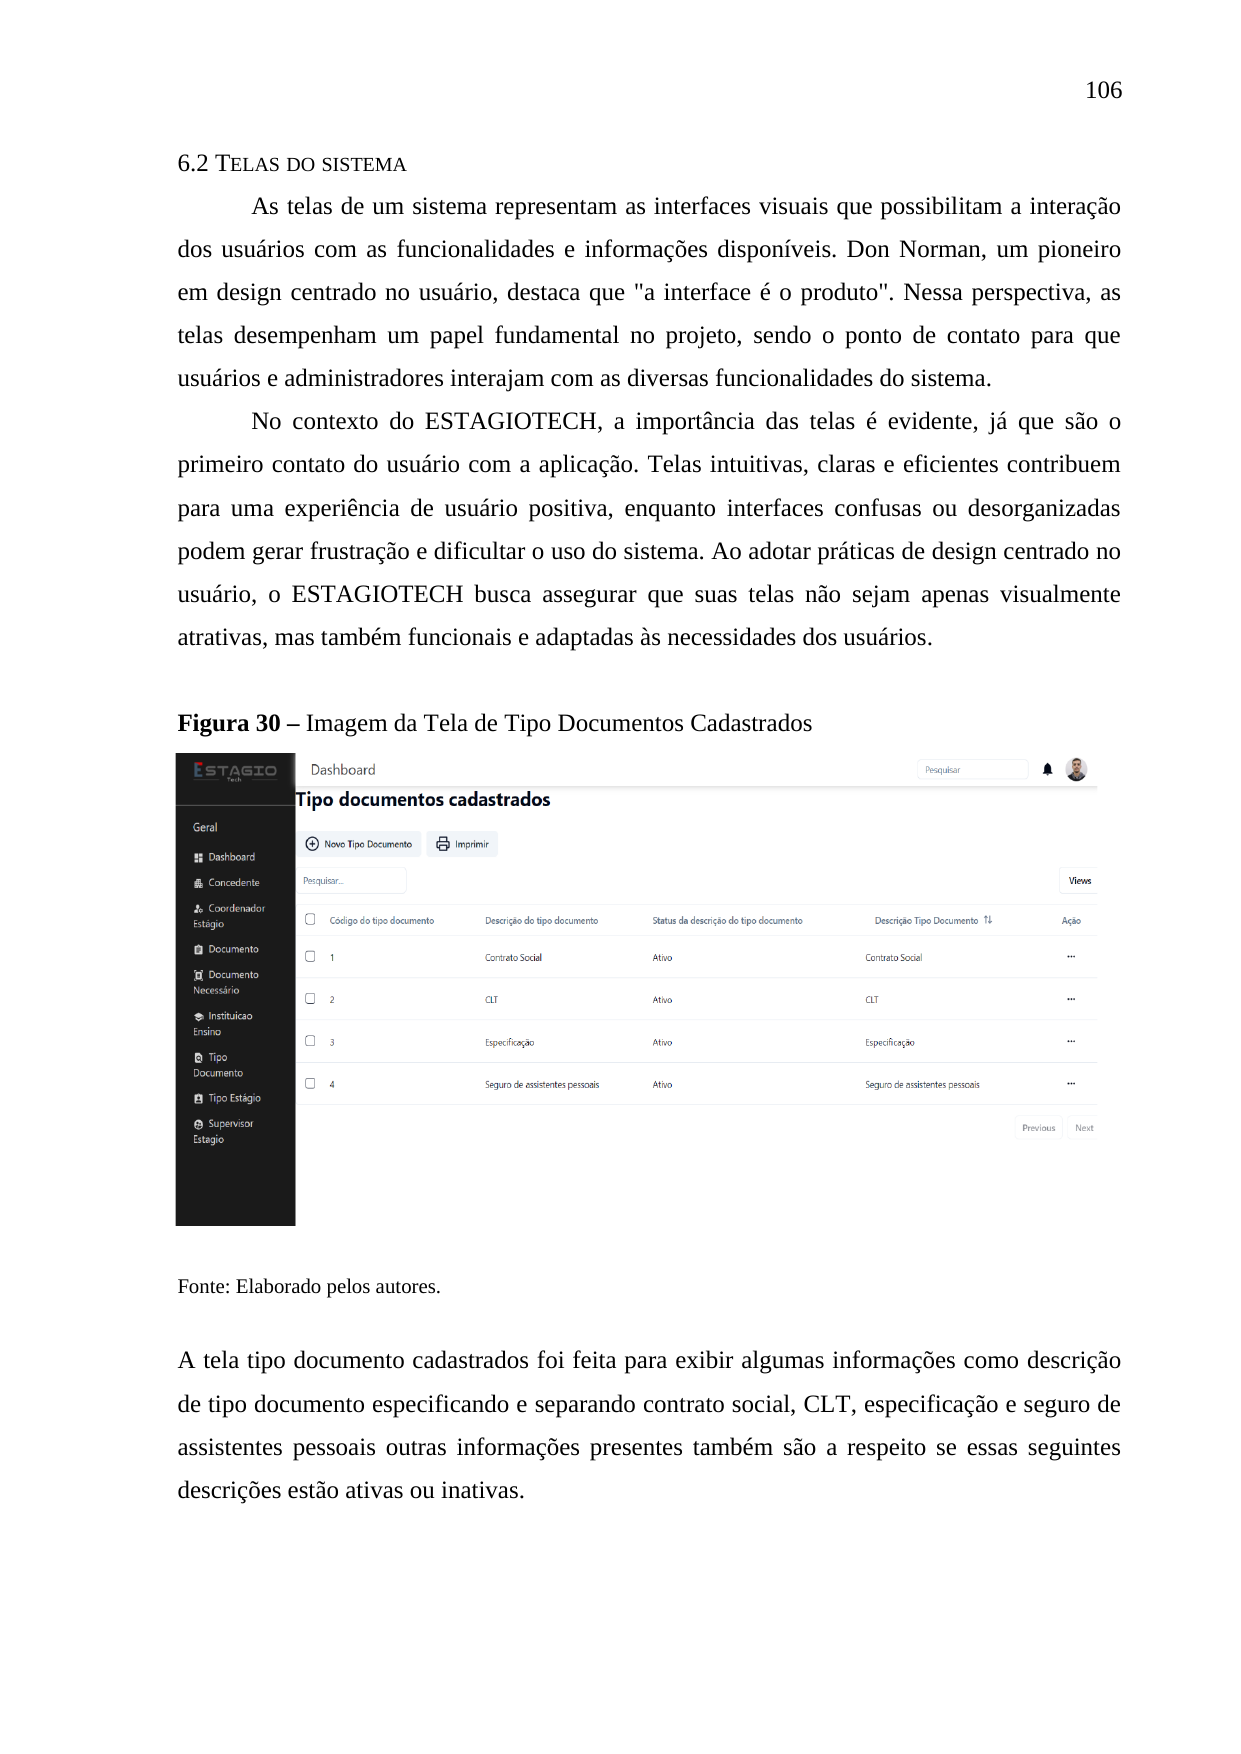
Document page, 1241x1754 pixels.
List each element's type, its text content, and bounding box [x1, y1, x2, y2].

text Figura 30 – Imagem da Tela de Tipo Documentos Cadastrados [177, 708, 1122, 737]
text Fonte: Elaborado pelos autores. [177, 1273, 1122, 1298]
text No contexto do ESTAGIOTECH, a importância das telas é evidente, já que são o primeiro contato do usuário com a aplicação. Telas intuitivas, claras e eficientes contribuem para uma experiência de usuário positiva, enquanto interfaces confusas ou desorganizadas podem gerar frustração e dificultar o uso do sistema. Ao adotar práticas de design centrado no usuário, o ESTAGIOTECH busca assegurar que suas telas não sejam apenas visualmente atrativas, mas também funcionais e adaptadas às necessidades dos usuários. [177, 406, 1122, 651]
picture [175, 753, 1098, 1226]
text A tela tipo documento cadastrados foi feita para exibir algumas informações como descrição de tipo documento especificando e separando contrato social, CLT, especificação e seguro de assistentes pessoais outras informações presentes também são a respeito se essas seguintes descrições estão ativas ou inativas. [177, 1346, 1122, 1504]
subtitle 6.2 Telas do sistema [177, 148, 1122, 176]
text As telas de um sistema representam as interfaces visuais que possibilitam a interação dos usuários com as funcionalidades e informações disponíveis. Don Norman, um pioneiro em design centrado no usuário, destaca que "a interface é o produto". Nessa perspectiva, as telas desempenham um papel fundamental no projeto, sendo o ponto de contato para que usuários e administradores interajam com as diversas funcionalidades do sistema. [177, 191, 1122, 392]
